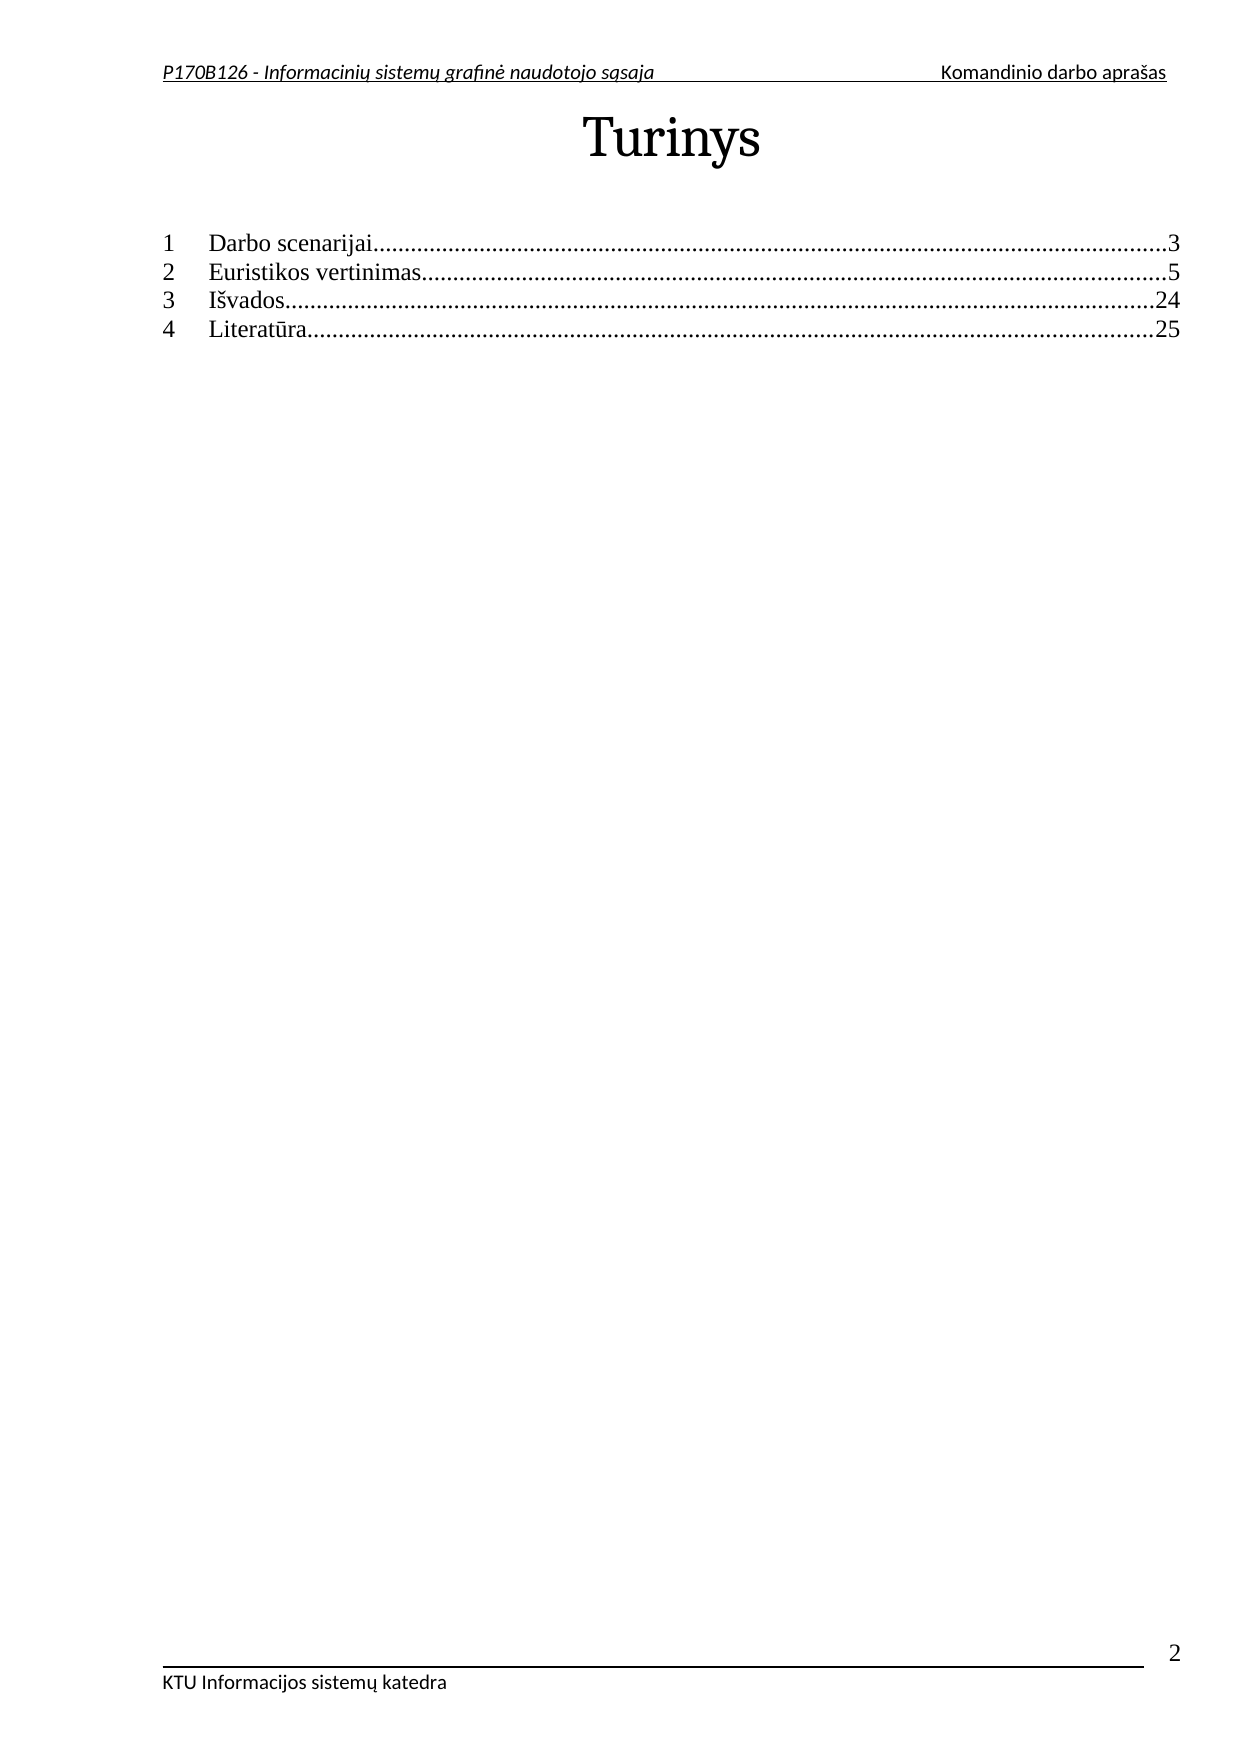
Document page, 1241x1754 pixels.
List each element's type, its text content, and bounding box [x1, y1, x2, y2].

title Turinys [162, 103, 1181, 171]
